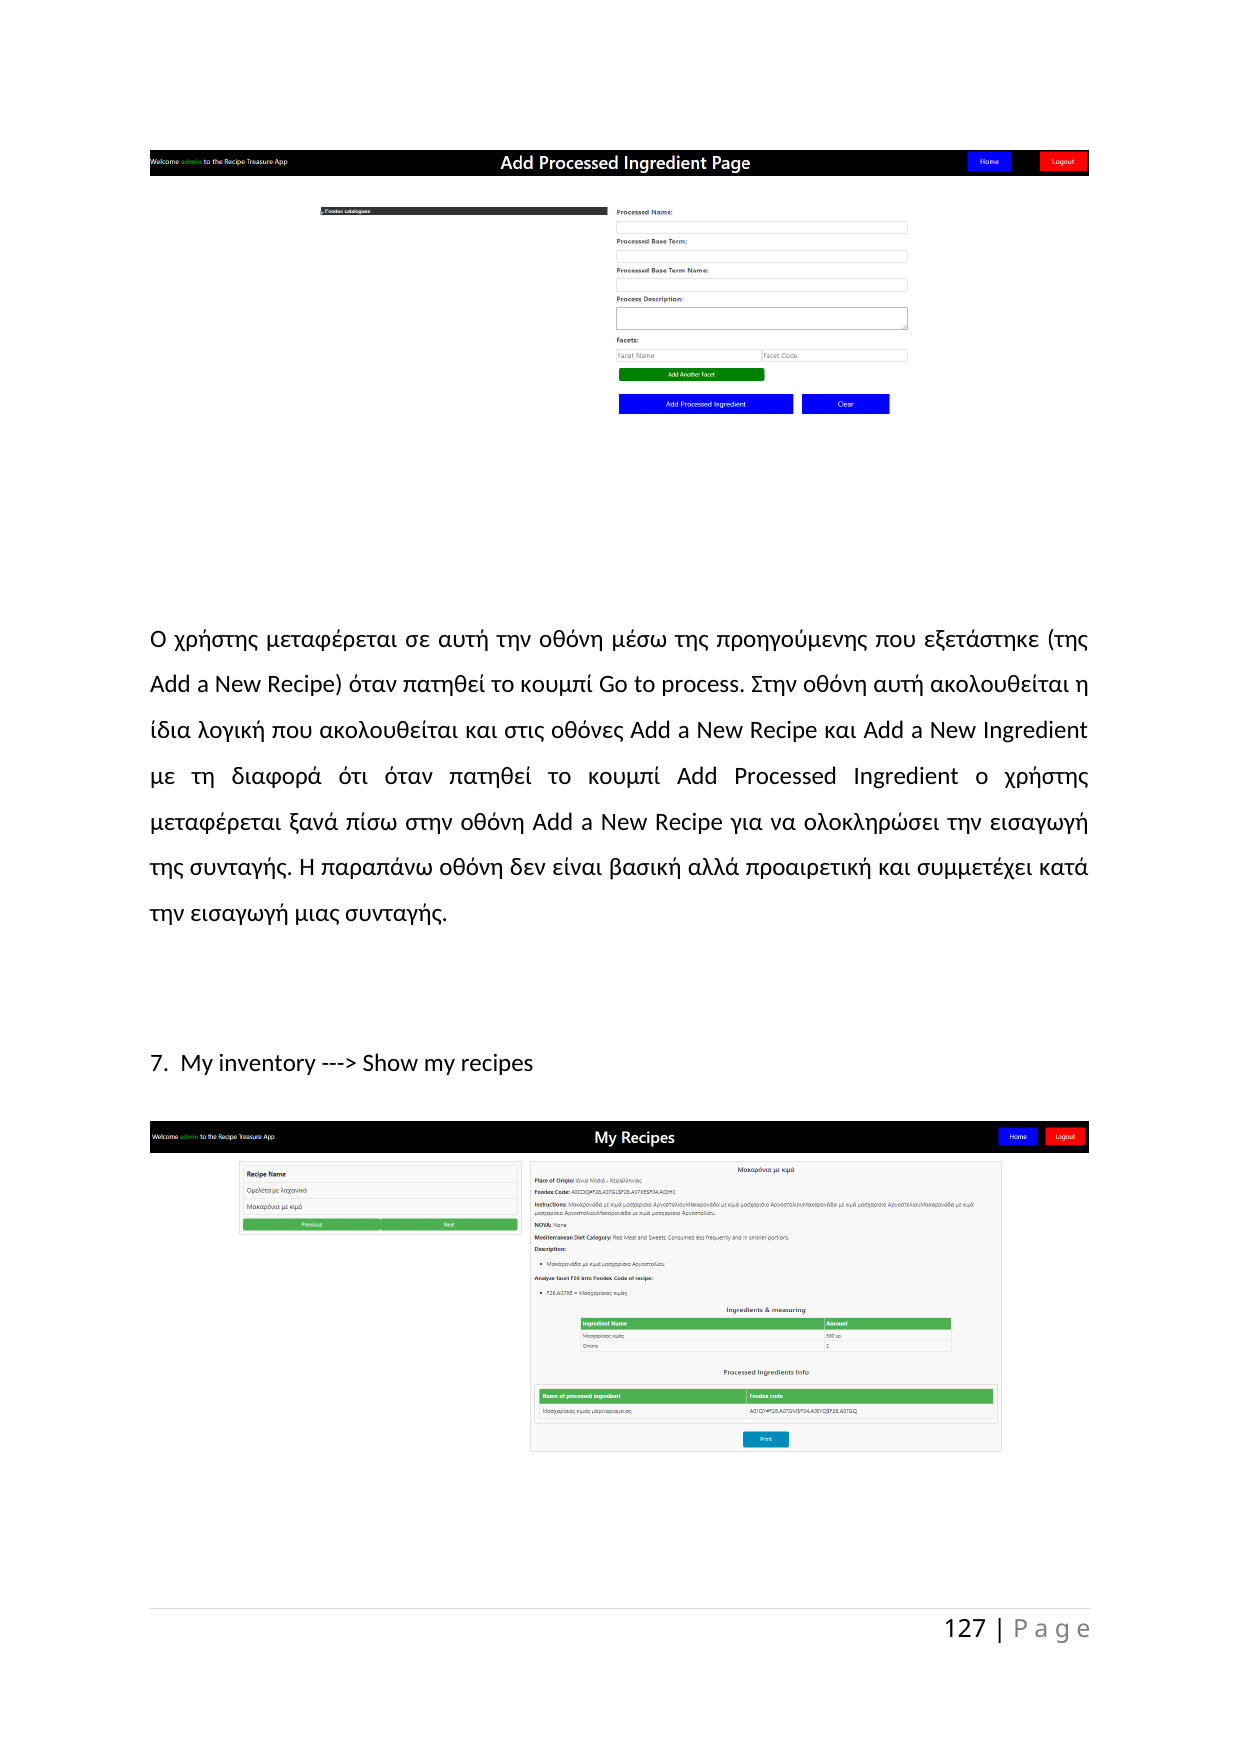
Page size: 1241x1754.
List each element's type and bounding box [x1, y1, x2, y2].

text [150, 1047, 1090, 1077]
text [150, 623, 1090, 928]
picture [150, 150, 1089, 577]
picture [150, 1121, 1089, 1560]
